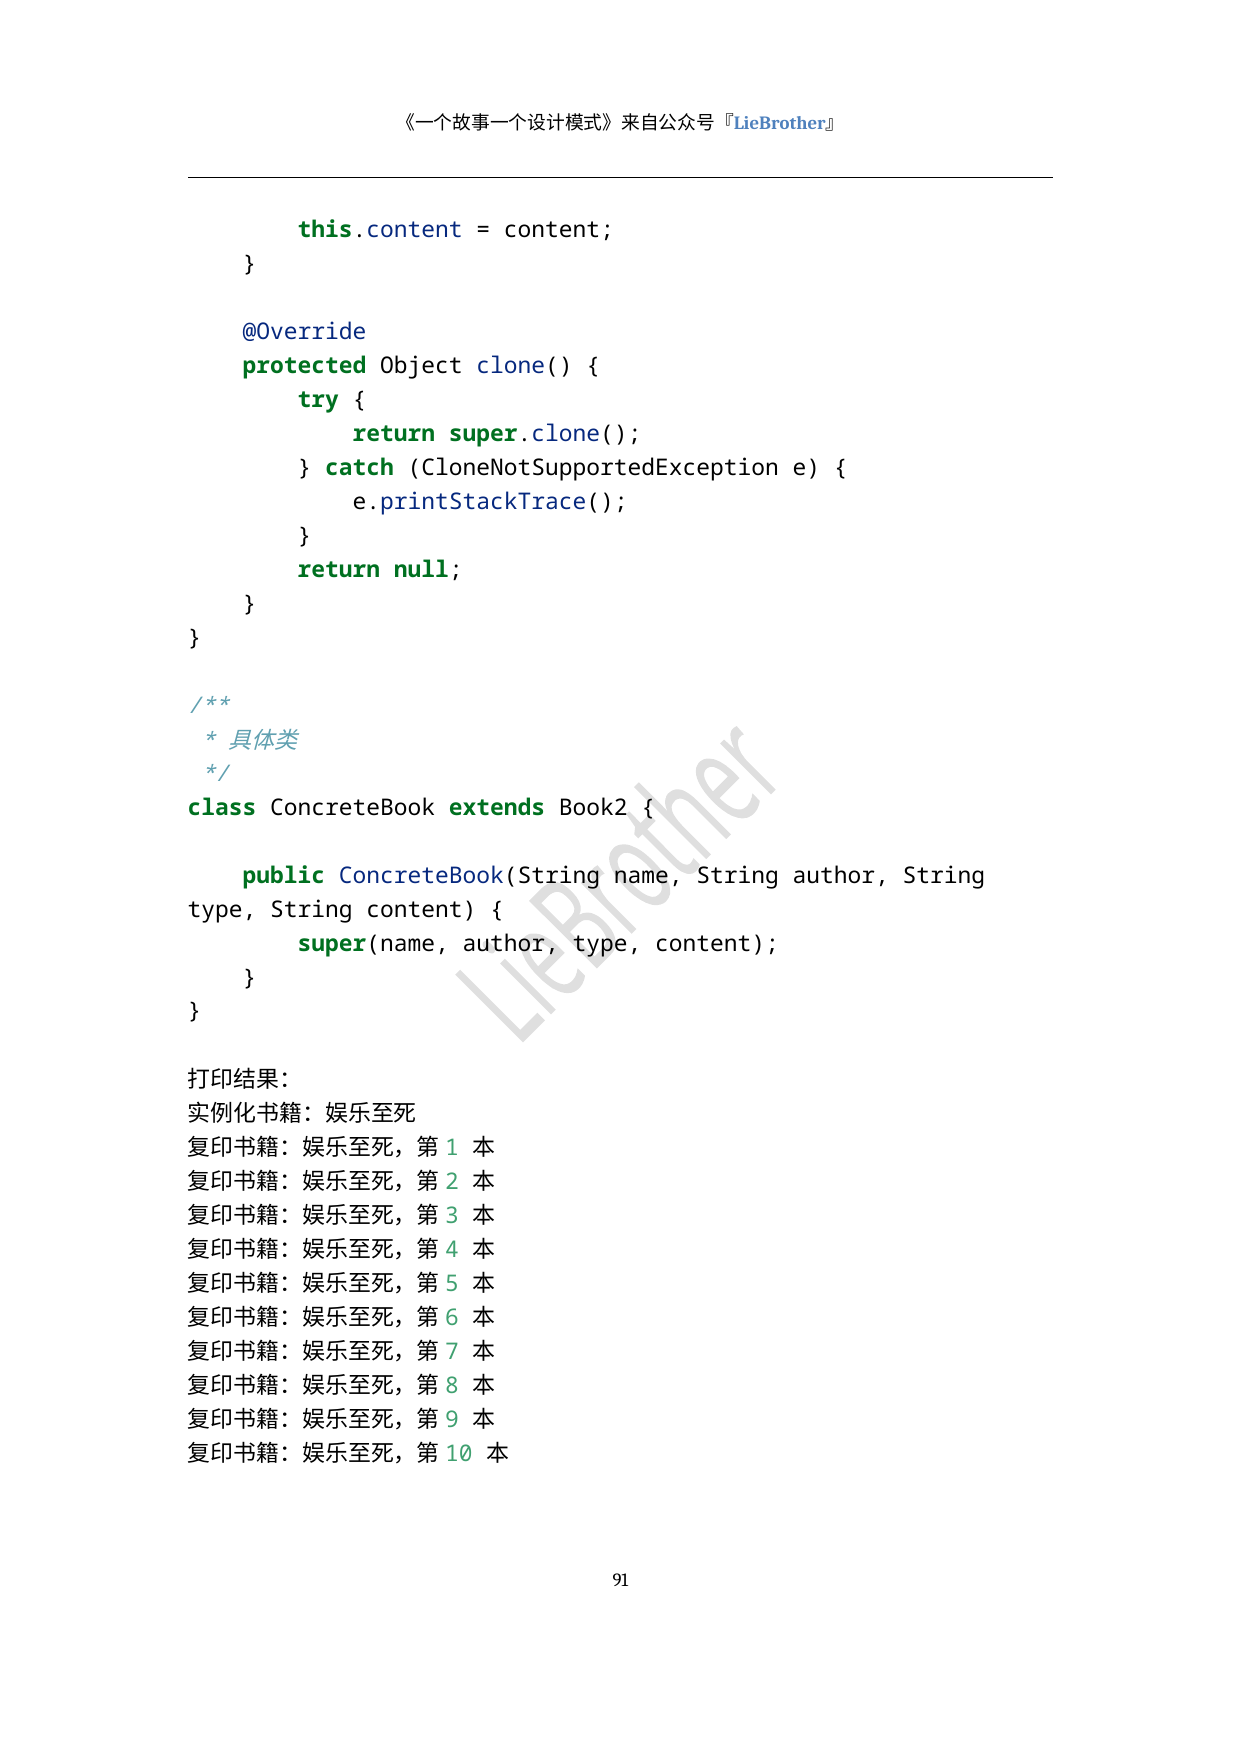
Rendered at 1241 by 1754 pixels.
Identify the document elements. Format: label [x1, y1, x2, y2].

text [187, 212, 1053, 1468]
